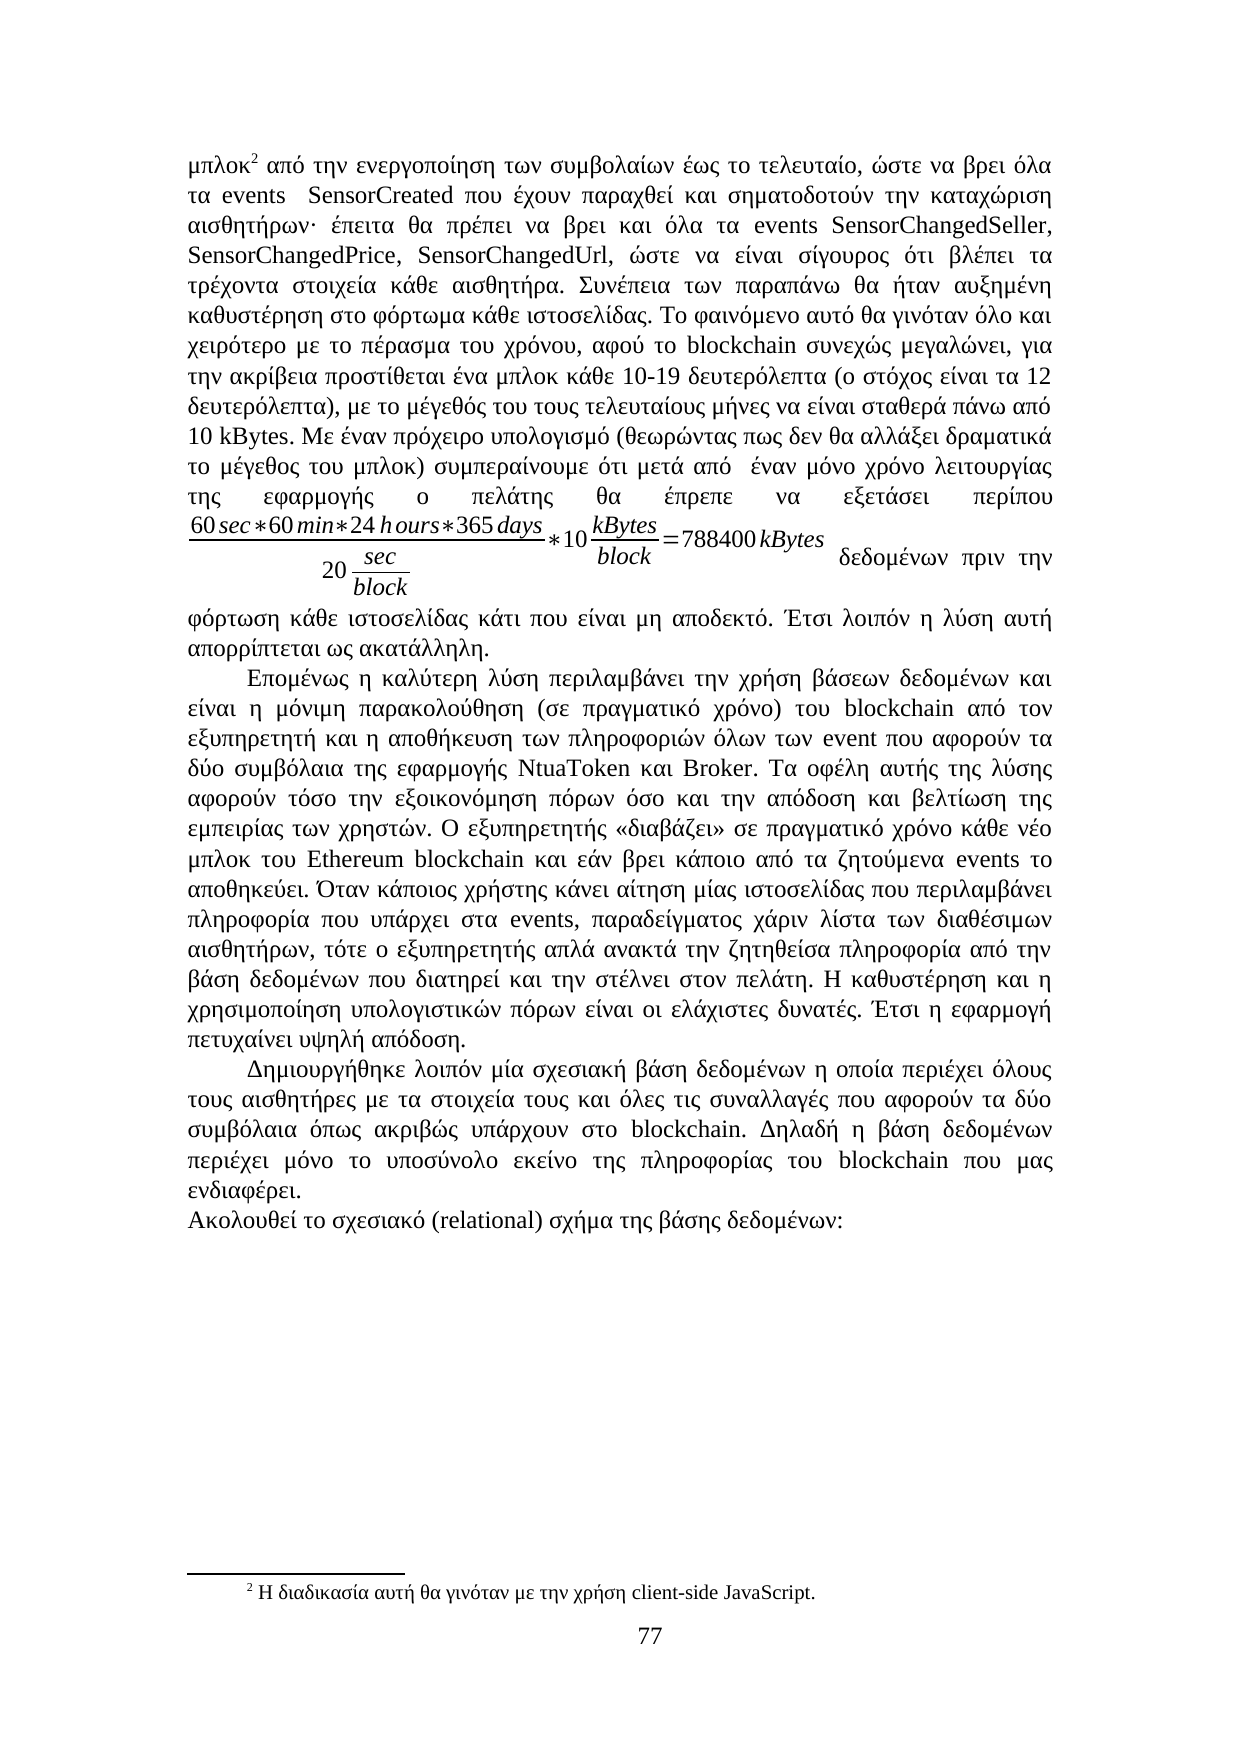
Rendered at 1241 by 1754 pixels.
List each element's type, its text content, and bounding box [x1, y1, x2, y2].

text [187, 150, 1053, 662]
text Επομένως η καλύτερη λύση περιλαμβάνει την χρήση βάσεων δεδομένων και είναι η μόνιμη παρακολούθηση (σε πραγματικό χρόνο) του blockchain από τον εξυπηρετητή και η αποθήκευση των πληροφοριών όλων των event που αφορούν τα δύο συμβόλαια της εφαρμογής NtuaToken και Broker. Τα οφέλη αυτής της λύσης αφορούν τόσο την εξοικονόμηση πόρων όσο και την απόδοση και βελτίωση της εμπειρίας των χρηστών. Ο εξυπηρετητής «διαβάζει» σε πραγματικό χρόνο κάθε νέο μπλοκ του Ethereum blockchain και εάν βρει κάποιο από τα ζητούμενα events το αποθηκεύει. Όταν κάποιος χρήστης κάνει αίτηση μίας ιστοσελίδας που περιλαμβάνει πληροφορία που υπάρχει στα events, παραδείγματος χάριν λίστα των διαθέσιμων αισθητήρων, τότε ο εξυπηρετητής απλά ανακτά την ζητηθείσα πληροφορία από την βάση δεδομένων που διατηρεί και την στέλνει στον πελάτη. Η καθυστέρηση και η χρησιμοποίηση υπολογιστικών πόρων είναι οι ελάχιστες δυνατές. Έτσι η εφαρμογή πετυχαίνει υψηλή απόδοση. [187, 663, 1053, 1053]
text Δημιουργήθηκε λοιπόν μία σχεσιακή βάση δεδομένων η οποία περιέχει όλους τους αισθητήρες με τα στοιχεία τους και όλες τις συναλλαγές που αφορούν τα δύο συμβόλαια όπως ακριβώς υπάρχουν στο blockchain. Δηλαδή η βάση δεδομένων περιέχει μόνο το υποσύνολο εκείνο της πληροφορίας του blockchain που μας ενδιαφέρει. [187, 1054, 1053, 1203]
text Ακολουθεί το σχεσιακό (relational) σχήμα της βάσης δεδομένων: [187, 1205, 1053, 1234]
